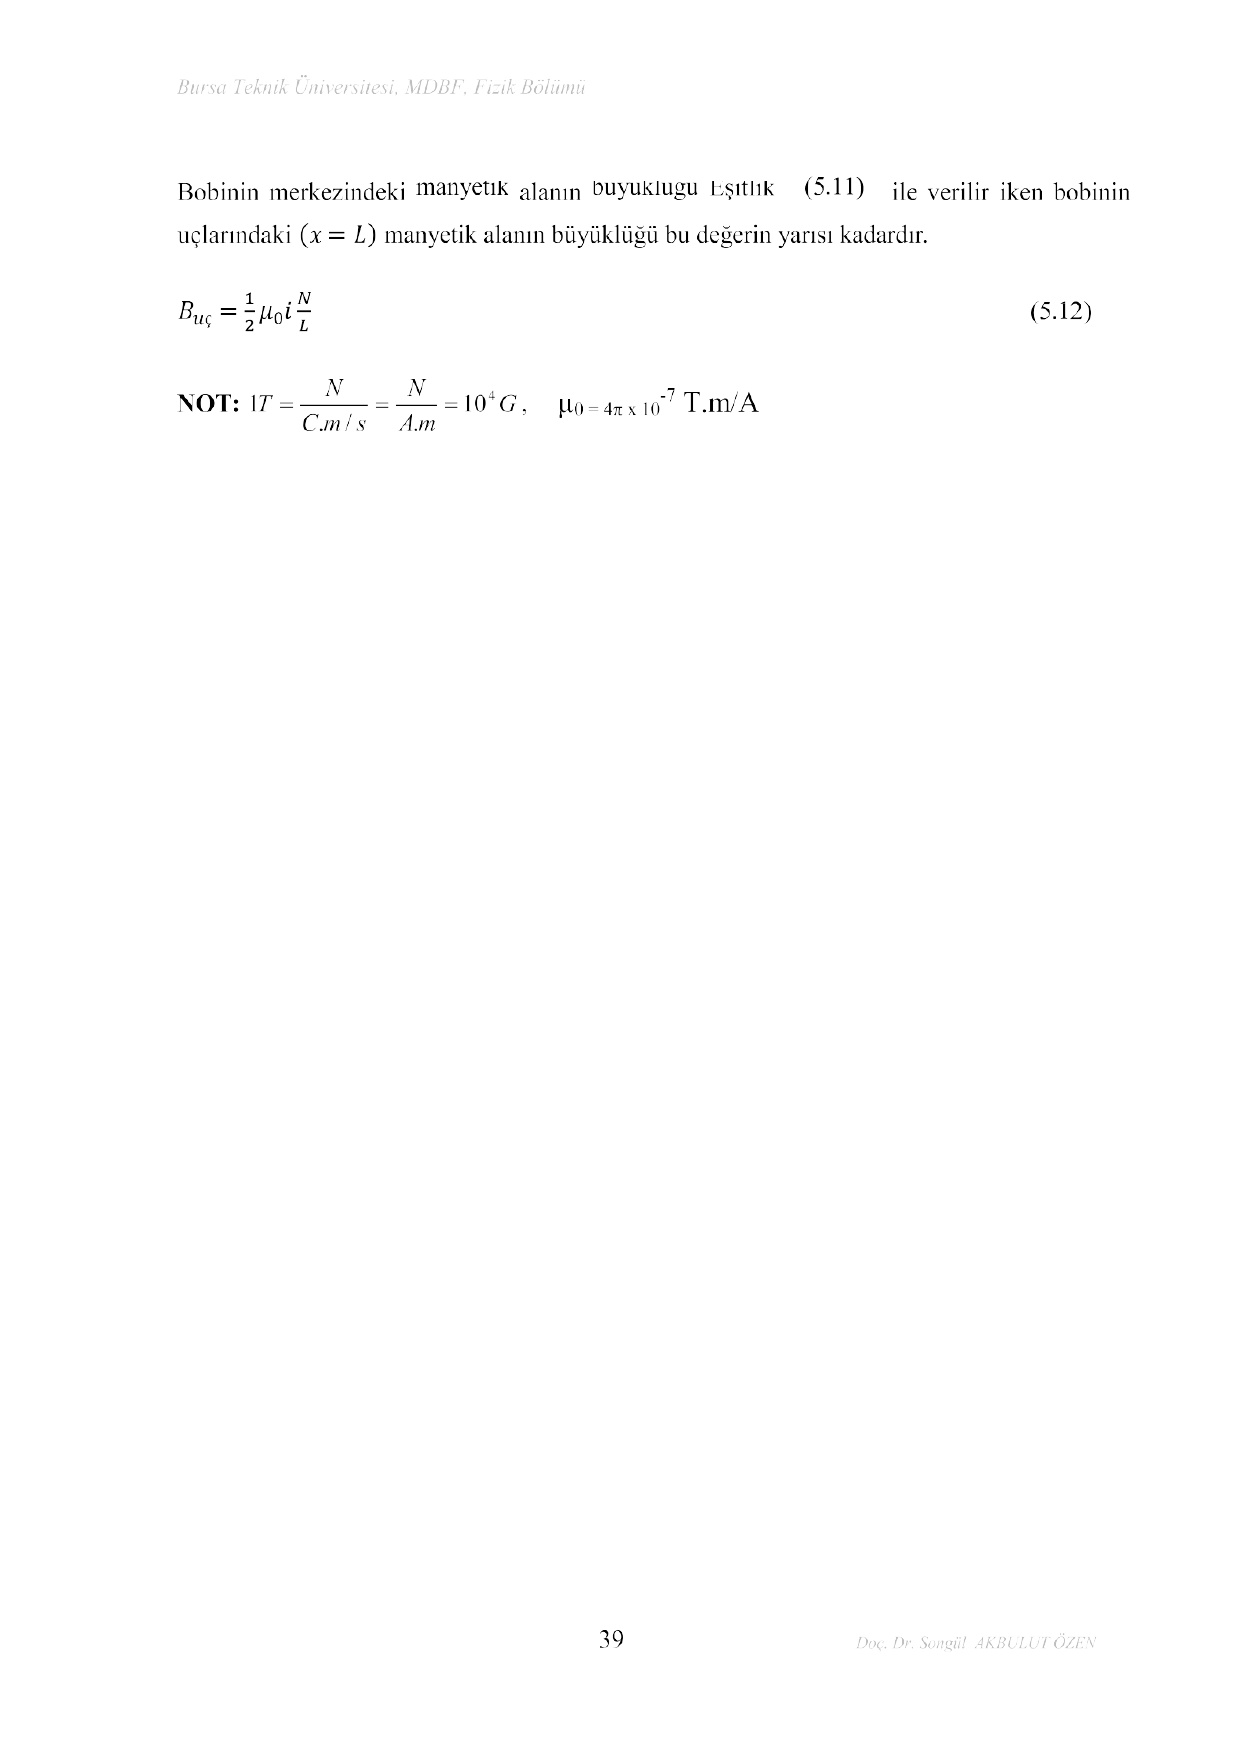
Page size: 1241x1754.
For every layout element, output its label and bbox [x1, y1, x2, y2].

picture [177, 75, 585, 96]
picture [177, 223, 322, 248]
picture [559, 388, 759, 418]
picture [709, 181, 775, 200]
picture [927, 182, 989, 200]
picture [1053, 182, 1130, 200]
picture [591, 181, 698, 200]
picture [805, 176, 824, 200]
picture [269, 182, 405, 200]
picture [1000, 182, 1043, 200]
picture [259, 306, 282, 324]
picture [178, 301, 212, 328]
picture [177, 394, 231, 412]
picture [1070, 301, 1091, 324]
picture [329, 223, 923, 248]
picture [892, 182, 917, 200]
picture [177, 182, 259, 200]
picture [297, 292, 311, 304]
picture [855, 1633, 1097, 1652]
picture [600, 1630, 623, 1648]
picture [1031, 301, 1050, 324]
picture [250, 379, 526, 431]
picture [416, 181, 509, 200]
picture [520, 182, 581, 200]
